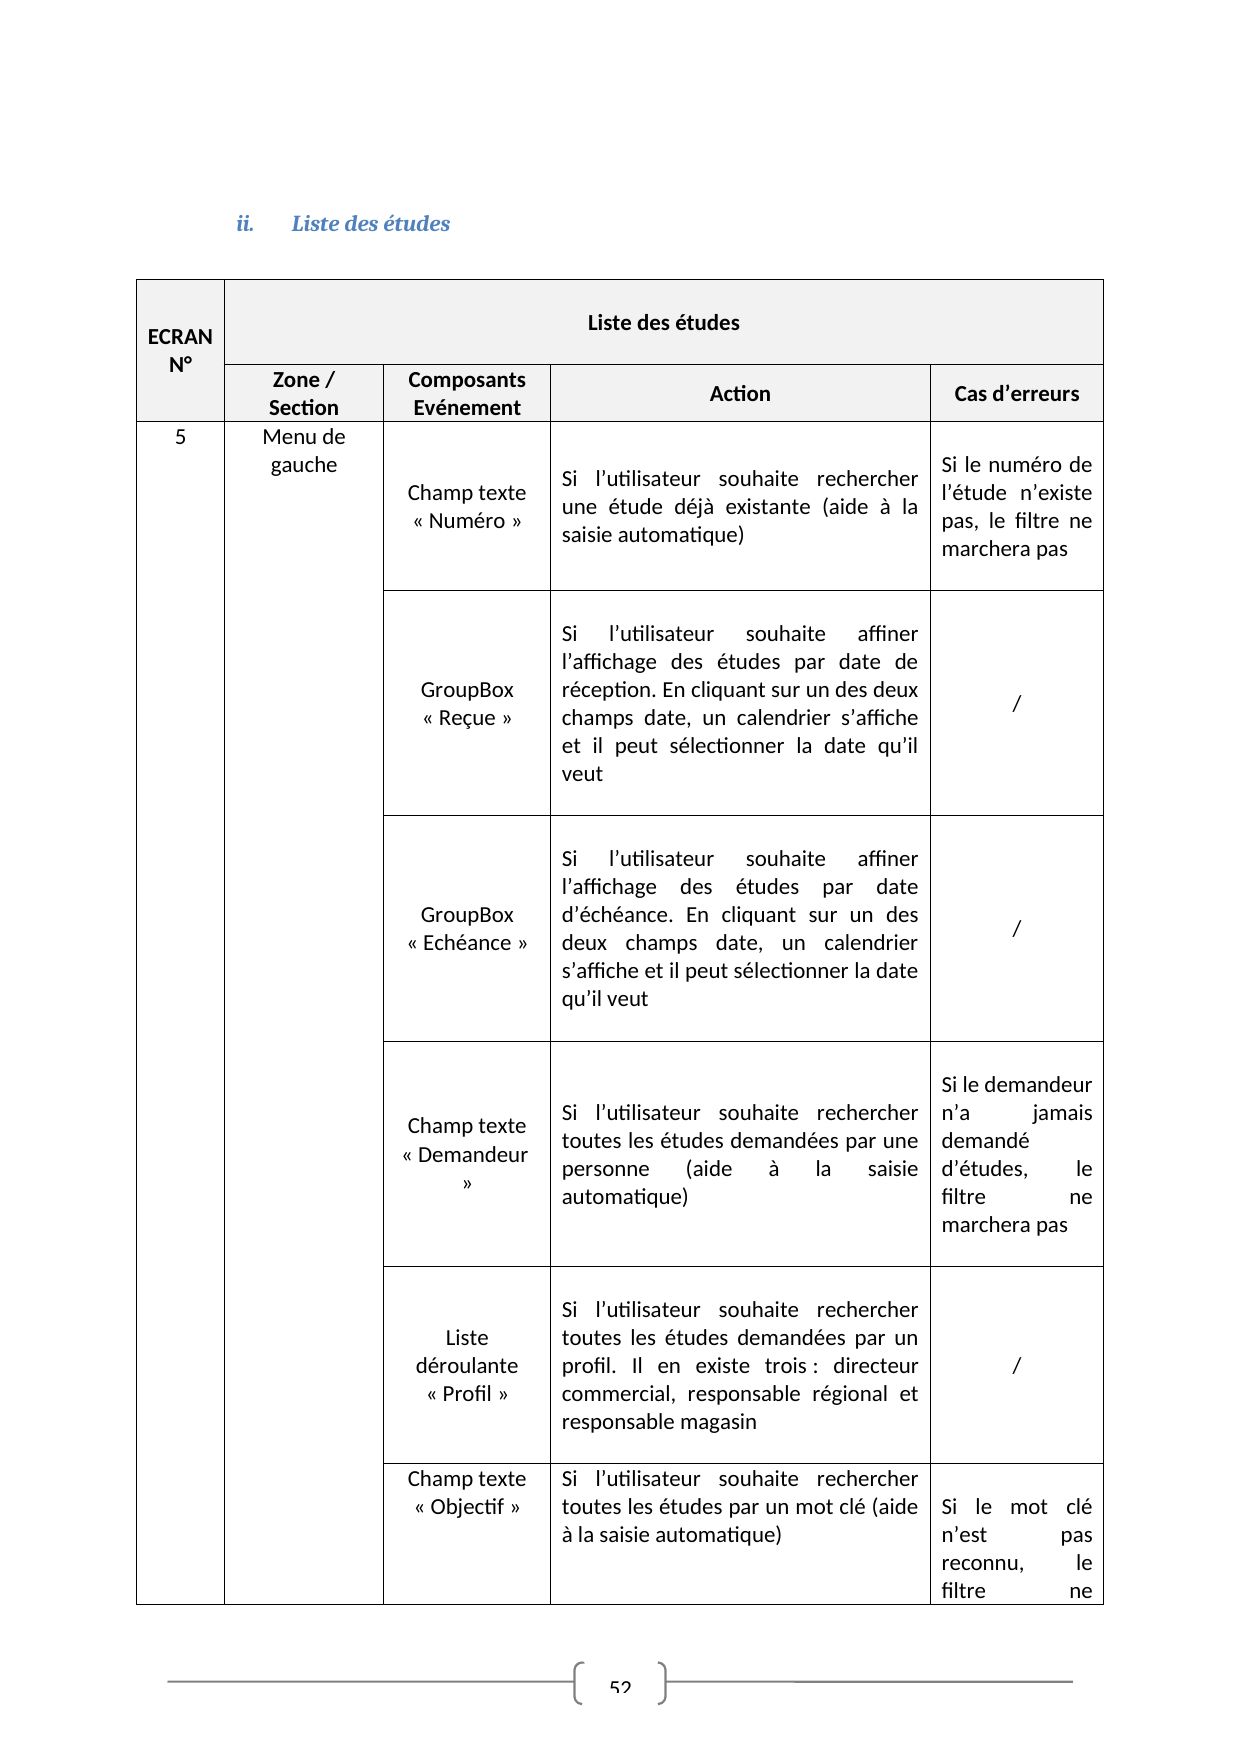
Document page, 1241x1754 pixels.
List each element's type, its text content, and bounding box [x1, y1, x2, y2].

table_cell Cas d’erreurs [931, 365, 1103, 421]
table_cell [384, 1464, 550, 1604]
table_cell 5 [137, 422, 224, 1604]
table_cell Si l’utilisateur souhaite rechercher une étude déjà existante (aide à la saisie automatique) [551, 422, 930, 590]
table_cell Champ texte « Demandeur » [384, 1042, 550, 1266]
table_cell Si l’utilisateur souhaite affiner l’affichage des études par date de réception. En cliquant sur un des deux champs date, un calendrier s’affiche et il peut sélectionner la date qu’il veut [551, 591, 930, 815]
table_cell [931, 1464, 1103, 1604]
table_cell / [931, 816, 1103, 1041]
table_header ECRAN N° [137, 280, 224, 421]
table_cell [551, 1464, 930, 1604]
table_header Liste des études [225, 280, 1103, 364]
table_cell Si l’utilisateur souhaite rechercher toutes les études demandées par un profil. Il en existe trois : directeur commercial, responsable régional et responsable magasin [551, 1267, 930, 1463]
table_cell Menu de gauche [225, 422, 383, 1604]
table_cell Action [551, 365, 930, 421]
table_cell Composants Evénement [384, 365, 550, 421]
table_cell Champ texte « Numéro » [384, 422, 550, 590]
table_cell Si l’utilisateur souhaite affiner l’affichage des études par date d’échéance. En cliquant sur un des deux champs date, un calendrier s’affiche et il peut sélectionner la date qu’il veut [551, 816, 930, 1041]
table_cell Si le numéro de l’étude n’existe pas, le filtre ne marchera pas [931, 422, 1103, 590]
subtitle Liste des études [254, 211, 1092, 237]
table_cell / [931, 1267, 1103, 1463]
table_cell Zone / Section [225, 365, 383, 421]
table_cell Liste déroulante « Profil » [384, 1267, 550, 1463]
table_cell GroupBox « Echéance » [384, 816, 550, 1041]
table_cell GroupBox « Reçue » [384, 591, 550, 815]
table_cell Si le demandeur n’a jamais demandé d’études, le filtre ne marchera pas [931, 1042, 1103, 1266]
table_cell Si l’utilisateur souhaite rechercher toutes les études demandées par une personne (aide à la saisie automatique) [551, 1042, 930, 1266]
table_cell / [931, 591, 1103, 815]
